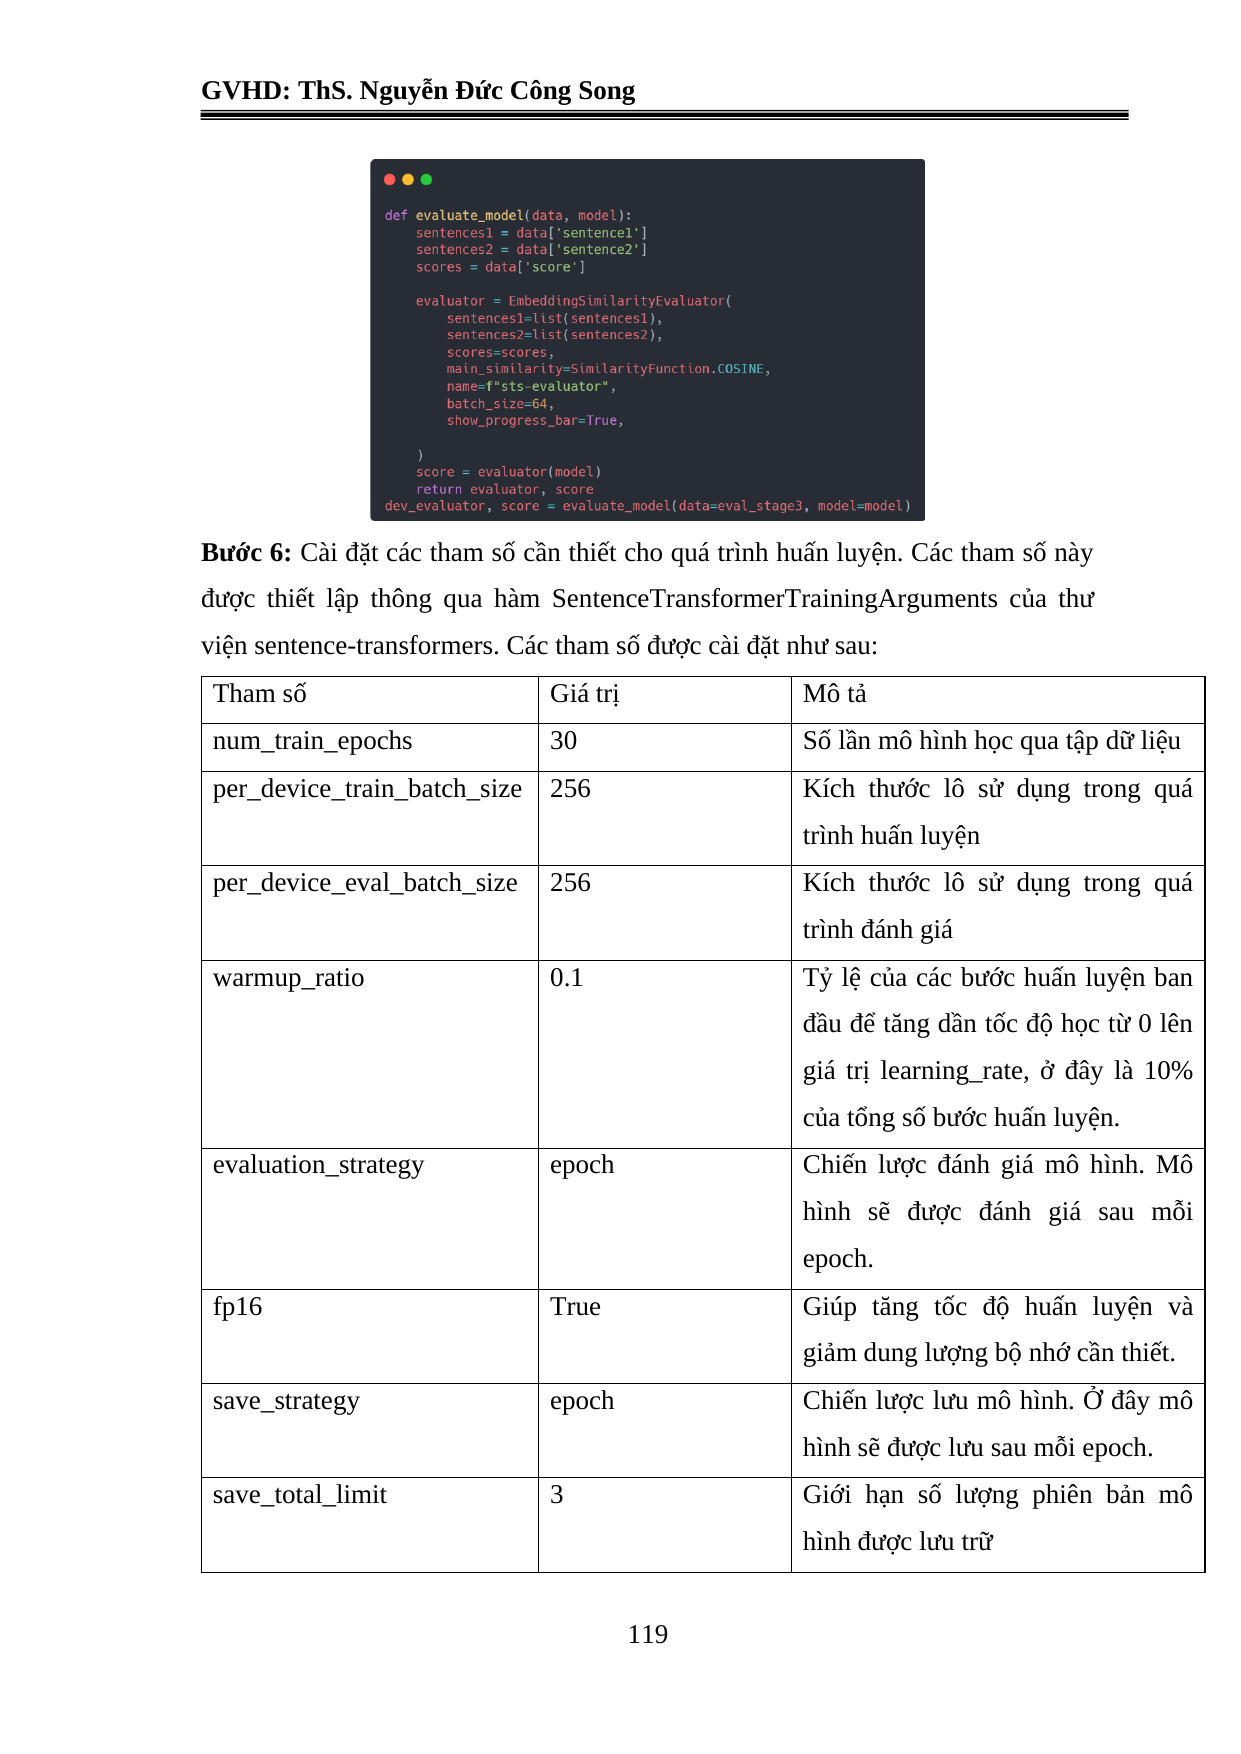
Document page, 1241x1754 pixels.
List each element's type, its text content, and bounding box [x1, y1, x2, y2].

table_cell per_device_train_batch_size [202, 772, 538, 865]
table_cell Kích thước lô sử dụng trong quá trình huấn luyện [792, 772, 1204, 865]
table_header Tham số [202, 677, 538, 723]
table_cell epoch [539, 1149, 791, 1288]
text Bước 6: Cài đặt các tham số cần thiết cho quá trình huấn luyện. Các tham số này được thiết lập thông qua hàm SentenceTransformerTrainingArguments của thư viện sentence-transformers. Các tham số được cài đặt như sau: [201, 536, 1094, 660]
table_cell Tỷ lệ của các bước huấn luyện ban đầu để tăng dần tốc độ học từ 0 lên giá trị learning_rate, ở đây là 10% của tổng số bước huấn luyện. [792, 961, 1204, 1147]
table_header Giá trị [539, 677, 791, 723]
table_cell evaluation_strategy [202, 1149, 538, 1288]
table_cell Kích thước lô sử dụng trong quá trình đánh giá [792, 866, 1204, 960]
picture [370, 159, 925, 521]
table_cell save_strategy [202, 1384, 538, 1477]
table_cell fp16 [202, 1290, 538, 1383]
table_cell Giới hạn số lượng phiên bản mô hình được lưu trữ [792, 1478, 1204, 1572]
table_cell save_total_limit [202, 1478, 538, 1572]
table_cell warmup_ratio [202, 961, 538, 1147]
table_cell per_device_eval_batch_size [202, 866, 538, 960]
table_cell Chiến lược lưu mô hình. Ở đây mô hình sẽ được lưu sau mỗi epoch. [792, 1384, 1204, 1477]
table_cell epoch [539, 1384, 791, 1477]
table_cell 256 [539, 772, 791, 865]
table_cell Số lần mô hình học qua tập dữ liệu [792, 724, 1204, 771]
table_cell Giúp tăng tốc độ huấn luyện và giảm dung lượng bộ nhớ cần thiết. [792, 1290, 1204, 1383]
table_cell True [539, 1290, 791, 1383]
table_cell 30 [539, 724, 791, 771]
table_header Mô tả [792, 677, 1204, 723]
table_cell Chiến lược đánh giá mô hình. Mô hình sẽ được đánh giá sau mỗi epoch. [792, 1149, 1204, 1288]
table_cell 3 [539, 1478, 791, 1572]
table_cell num_train_epochs [202, 724, 538, 771]
table_cell 0.1 [539, 961, 791, 1147]
table_cell 256 [539, 866, 791, 960]
